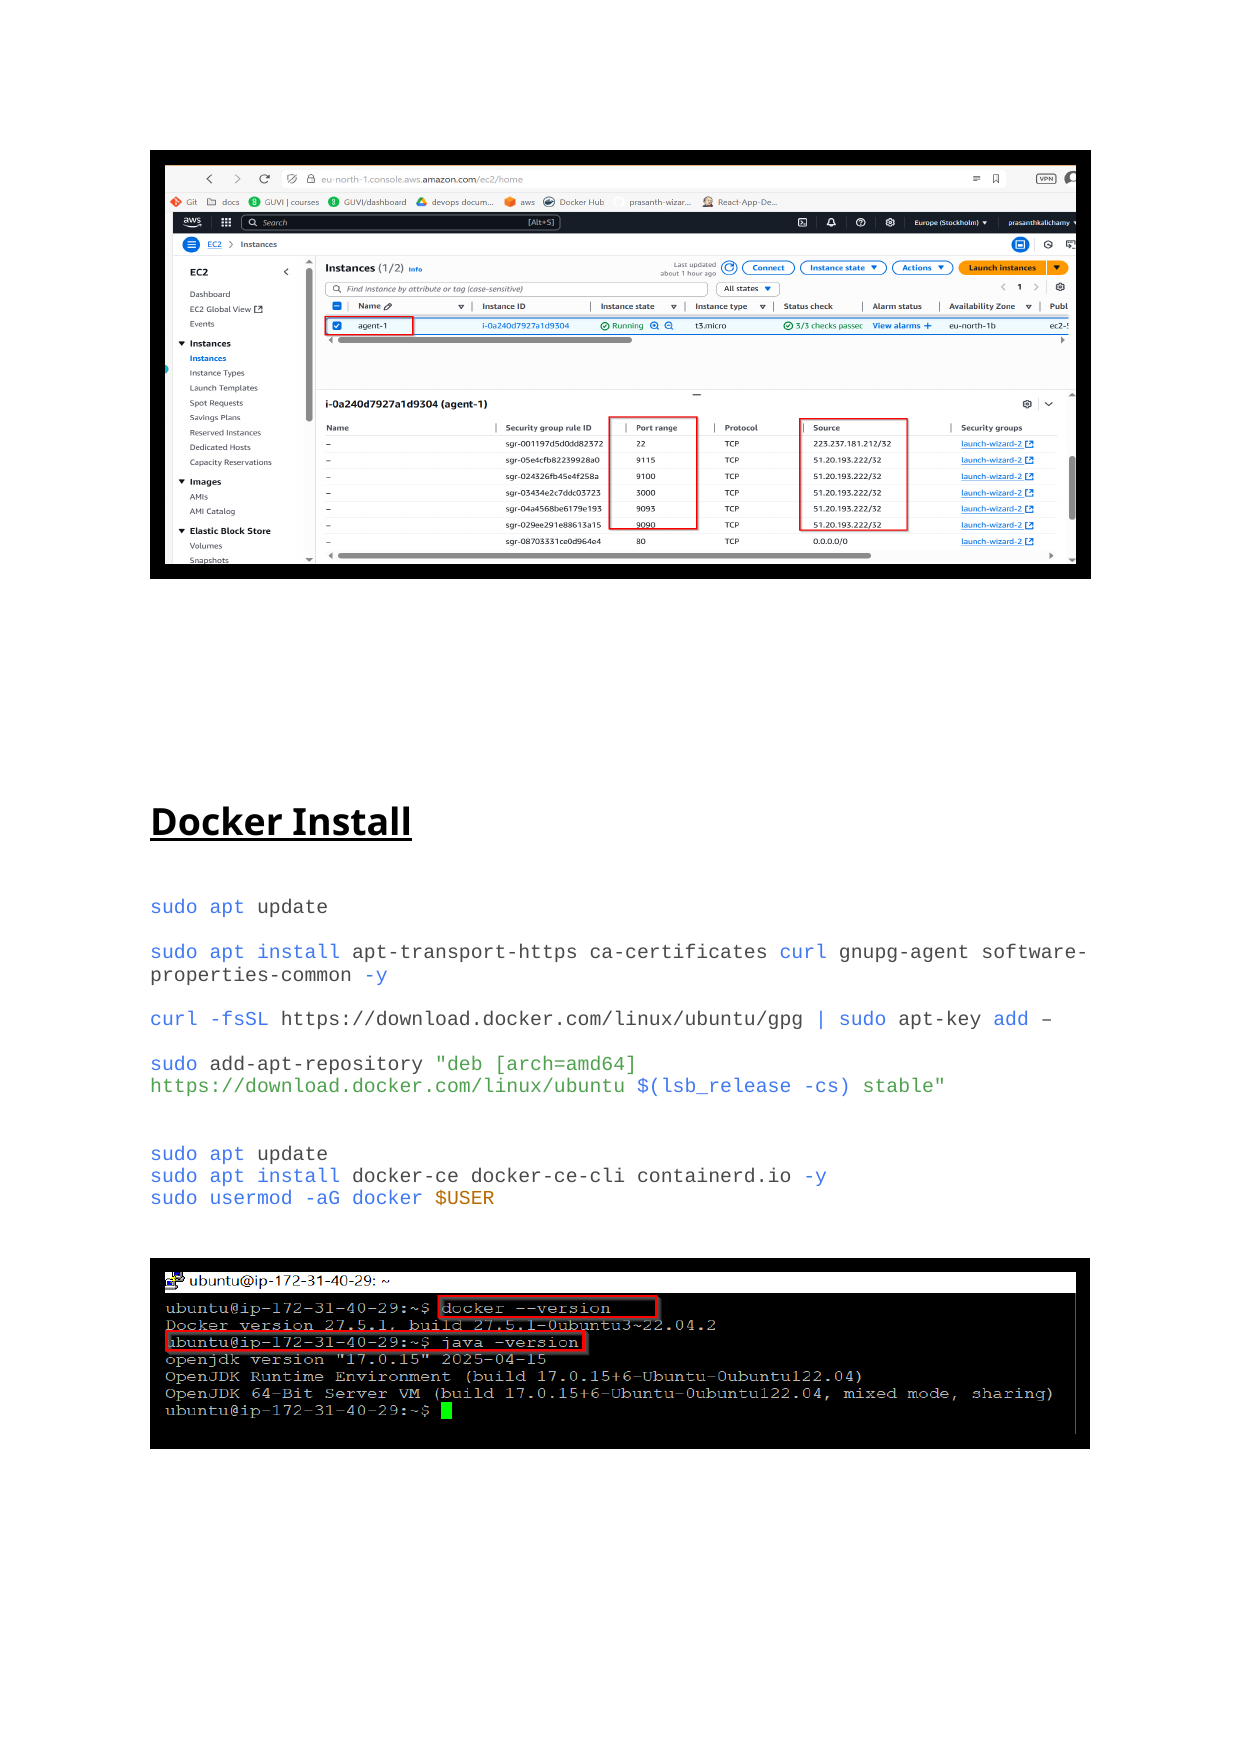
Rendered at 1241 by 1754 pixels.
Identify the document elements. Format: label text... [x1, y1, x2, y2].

text sudo add-apt-repository "deb [arch=amd64] https://download.docker.com/linux/ubuntu $(lsb_release -cs) stable" [150, 1054, 1090, 1099]
picture [165, 1272, 1076, 1434]
text sudo apt update [150, 1143, 1090, 1166]
text sudo apt install docker-ce docker-ce-cli containerd.io -y [150, 1166, 1090, 1188]
picture [165, 165, 1076, 564]
text Docker Install [150, 795, 1090, 846]
text sudo apt update [150, 897, 1090, 920]
text sudo usermod -aG docker $USER [150, 1188, 1090, 1211]
text curl -fsSL https://download.docker.com/linux/ubuntu/gpg | sudo apt-key add – [150, 1009, 1090, 1032]
text sudo apt install apt-transport-https ca-certificates curl gnupg-agent software-properties-common -y [150, 942, 1090, 987]
